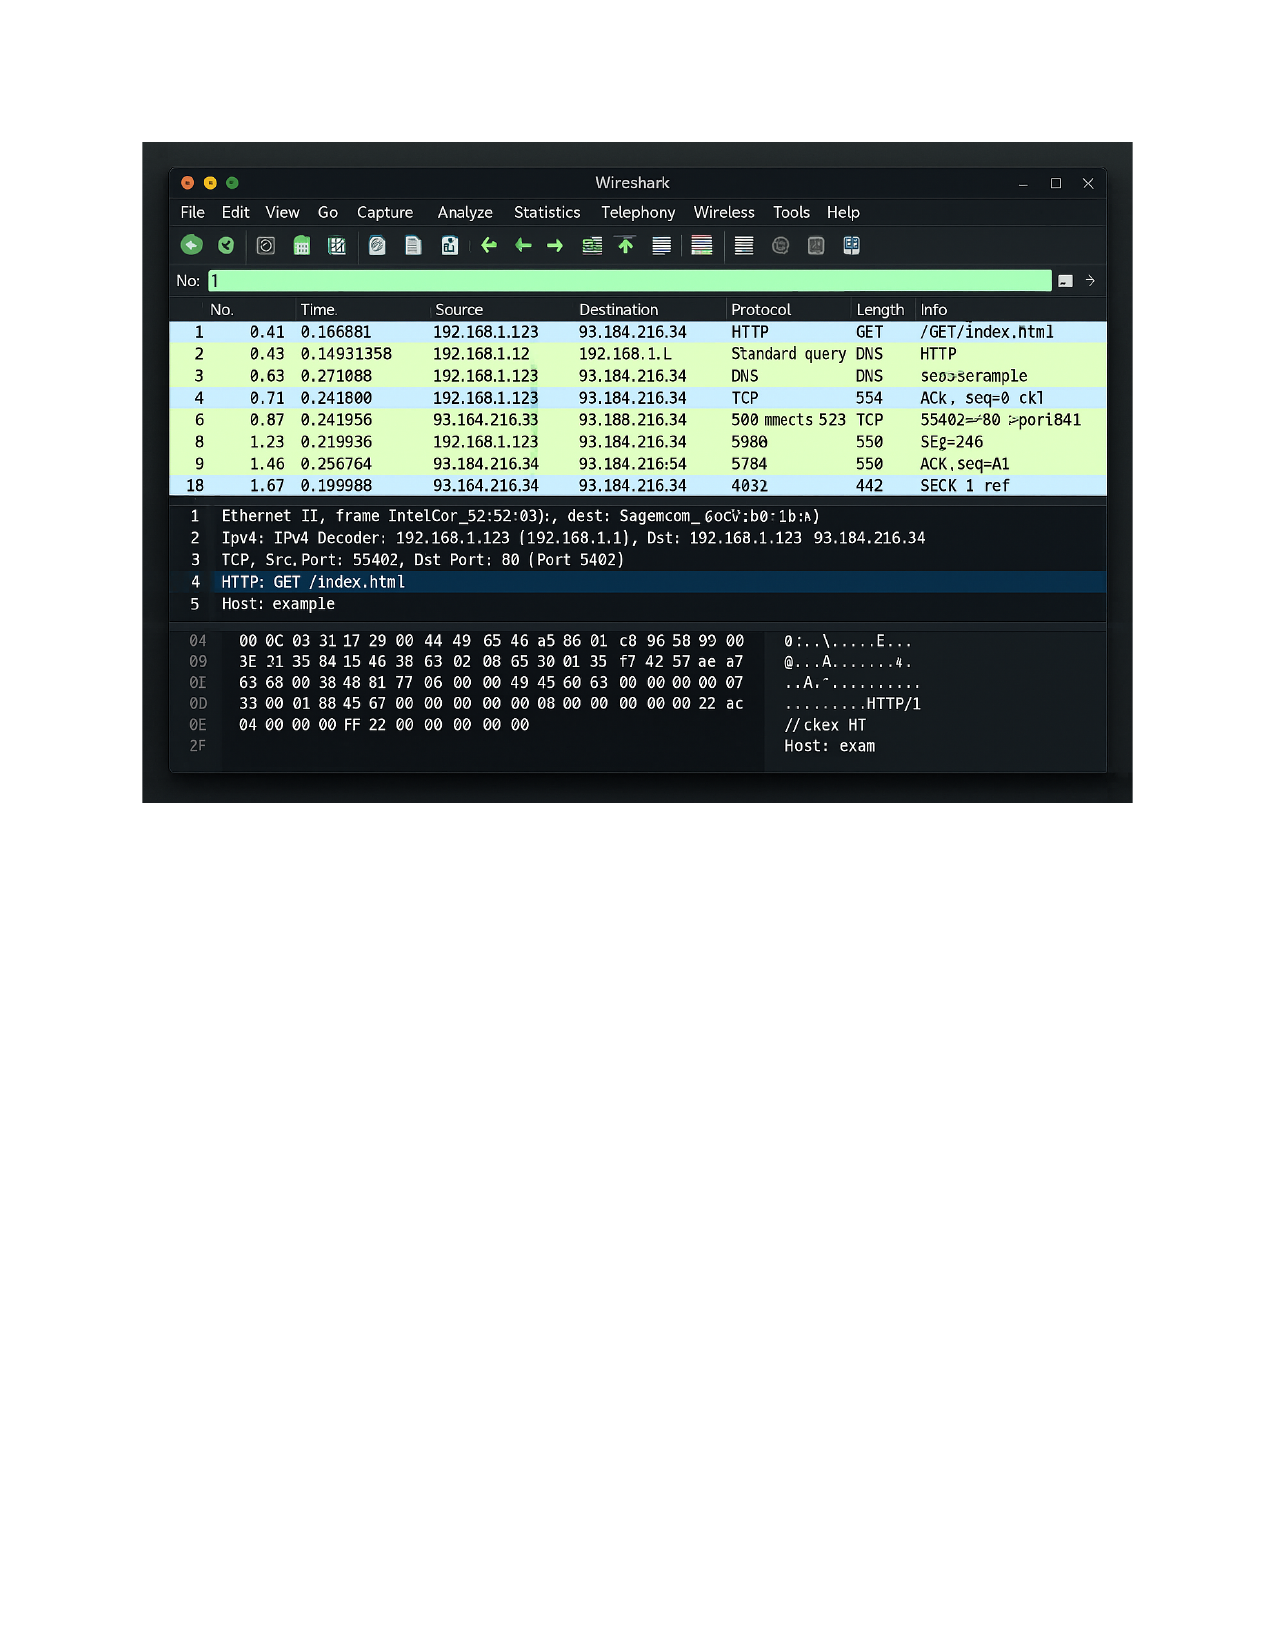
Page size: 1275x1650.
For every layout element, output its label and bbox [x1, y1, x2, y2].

picture [142, 142, 1133, 803]
